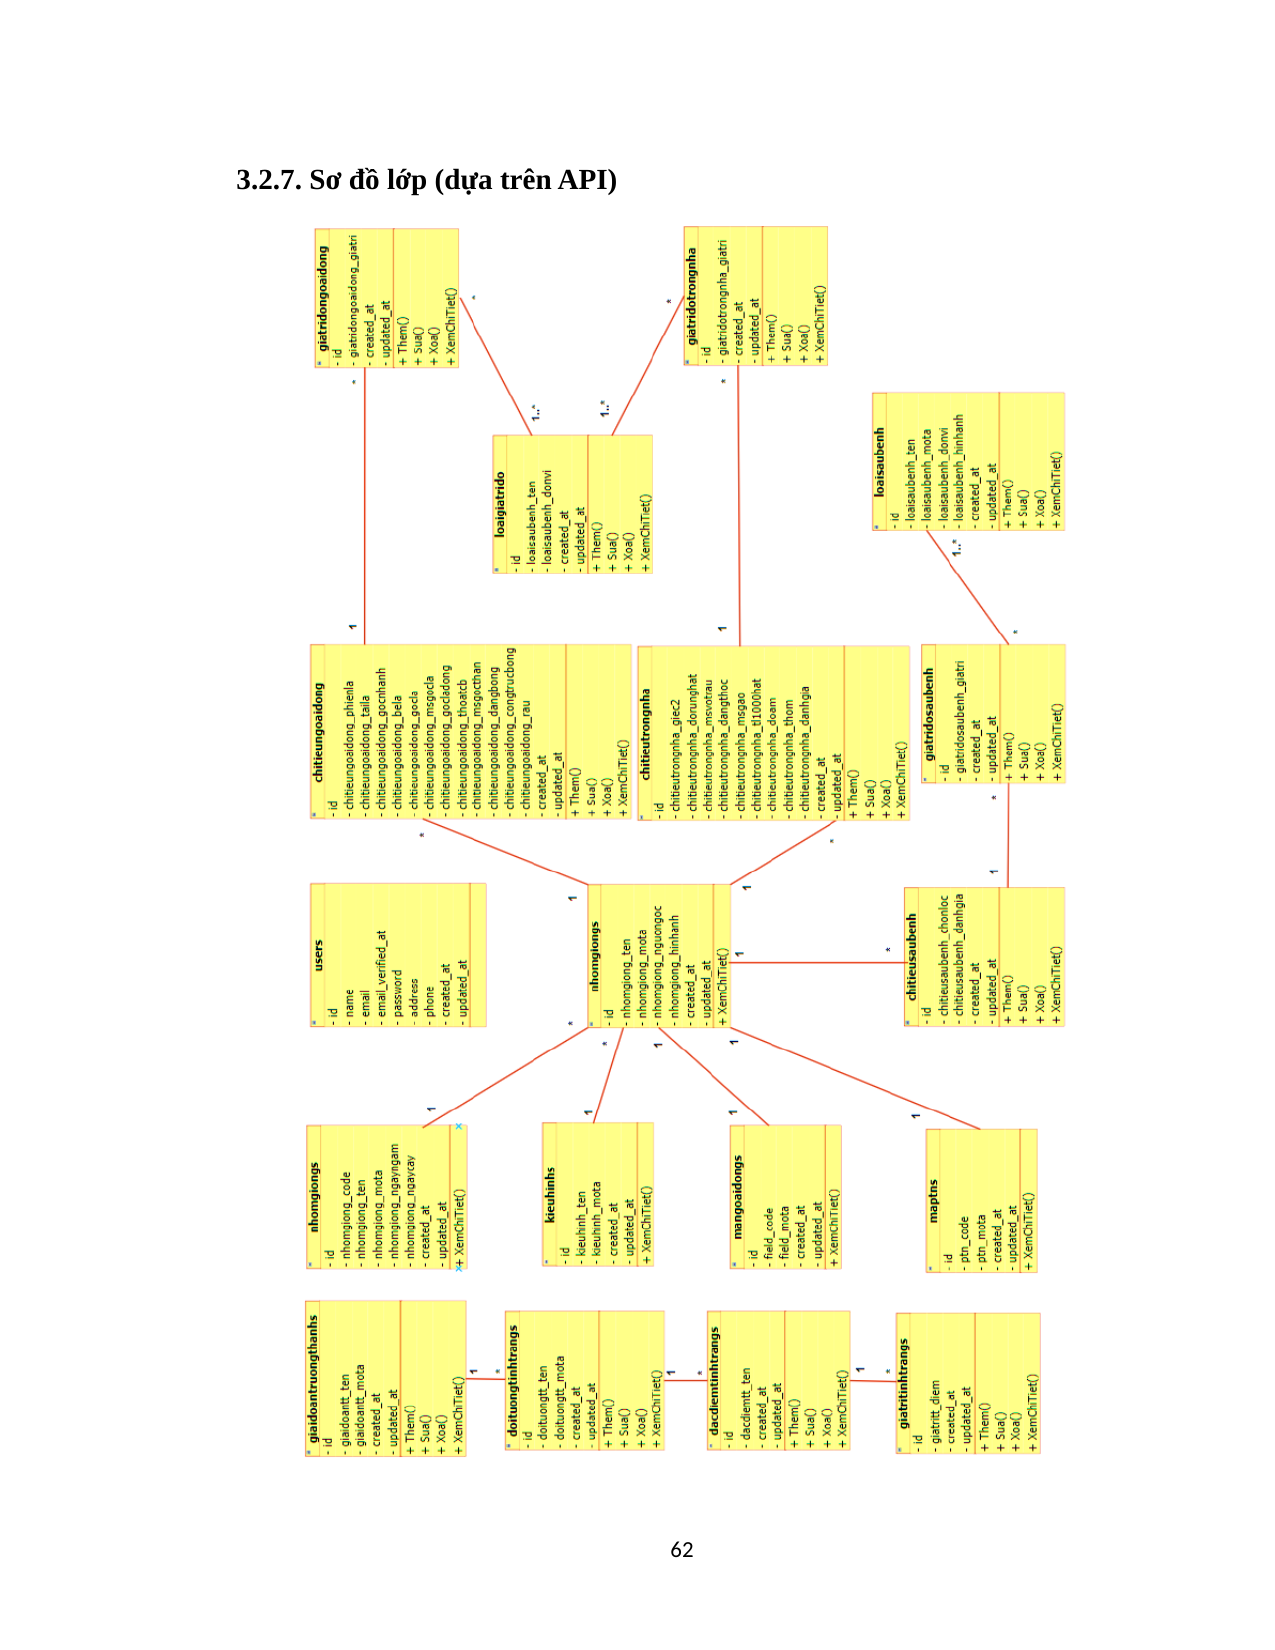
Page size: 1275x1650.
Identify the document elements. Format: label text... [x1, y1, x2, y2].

subtitle 3.2.7. Sơ đồ lớp (dựa trên API) [236, 162, 1127, 196]
picture [296, 219, 1069, 1466]
